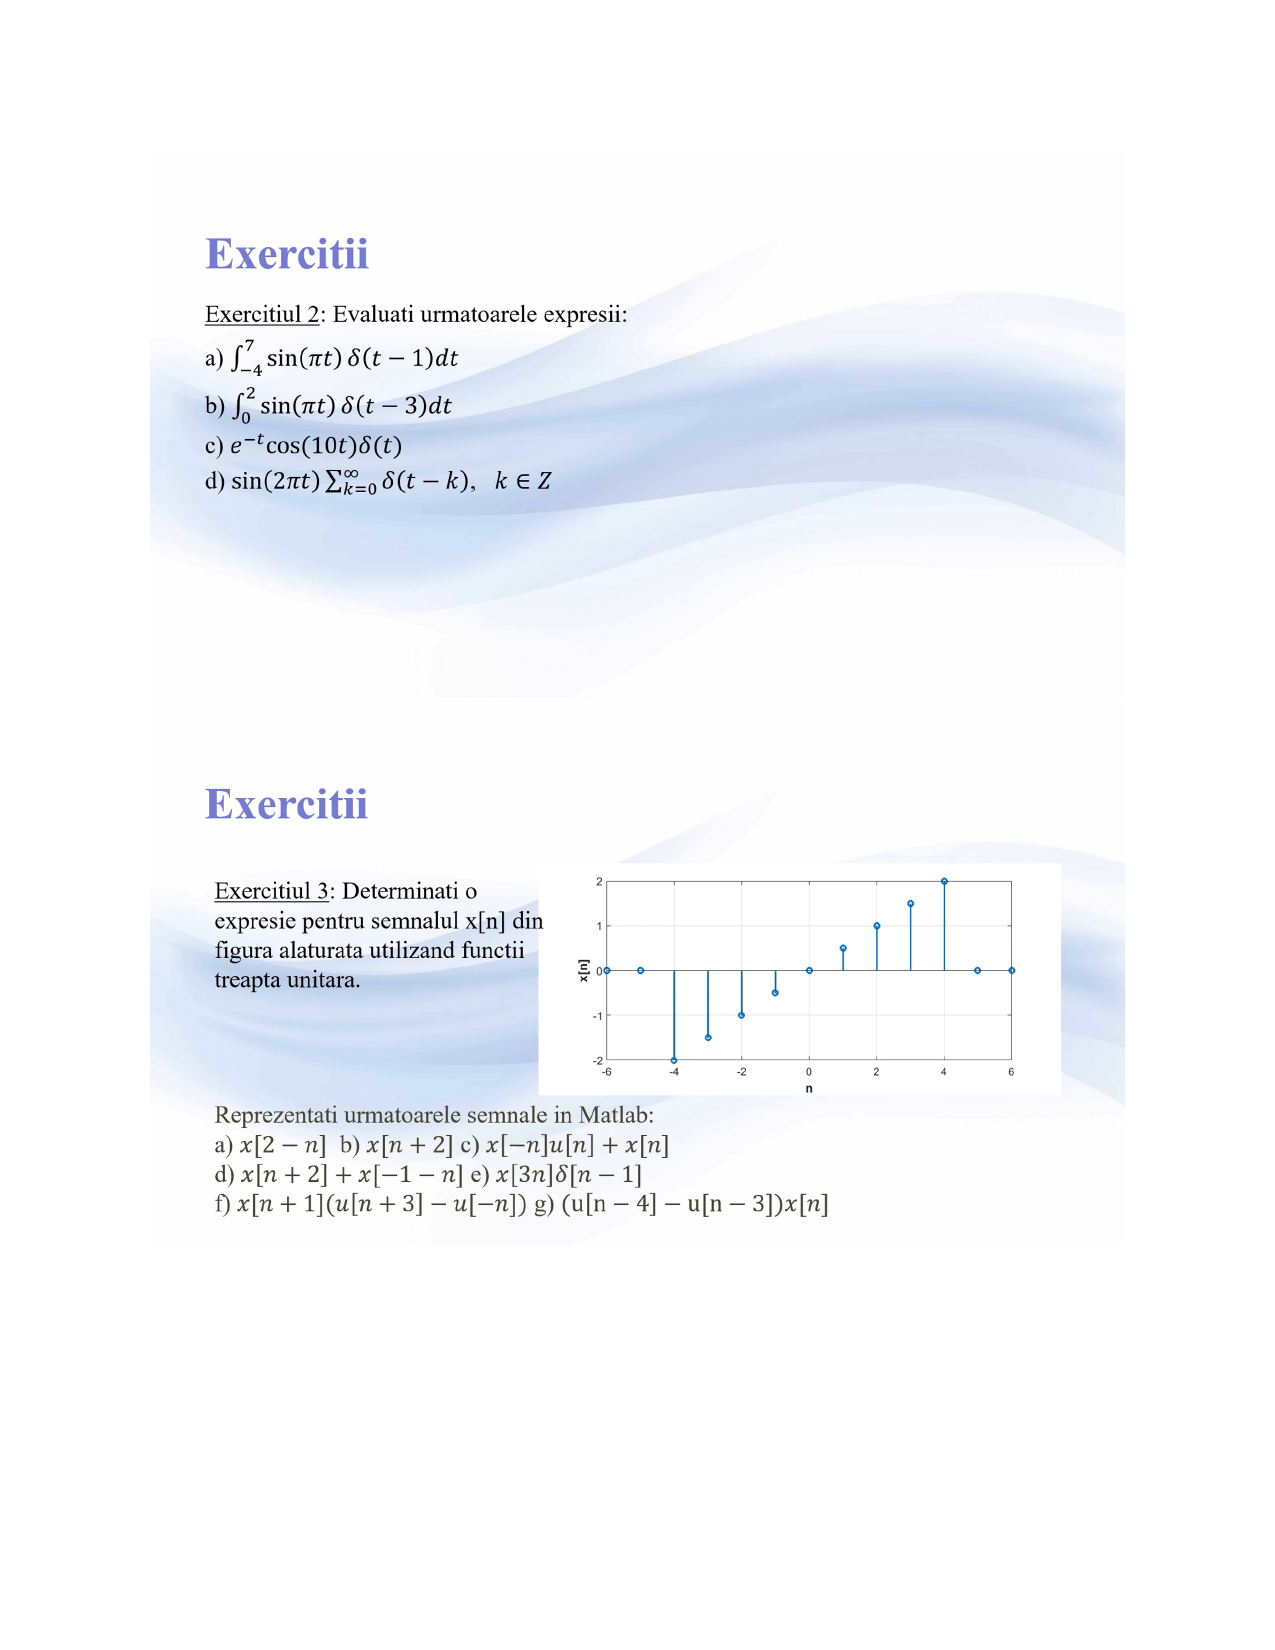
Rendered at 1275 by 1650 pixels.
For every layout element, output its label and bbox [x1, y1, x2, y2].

picture [150, 700, 1125, 1246]
picture [150, 150, 1125, 698]
